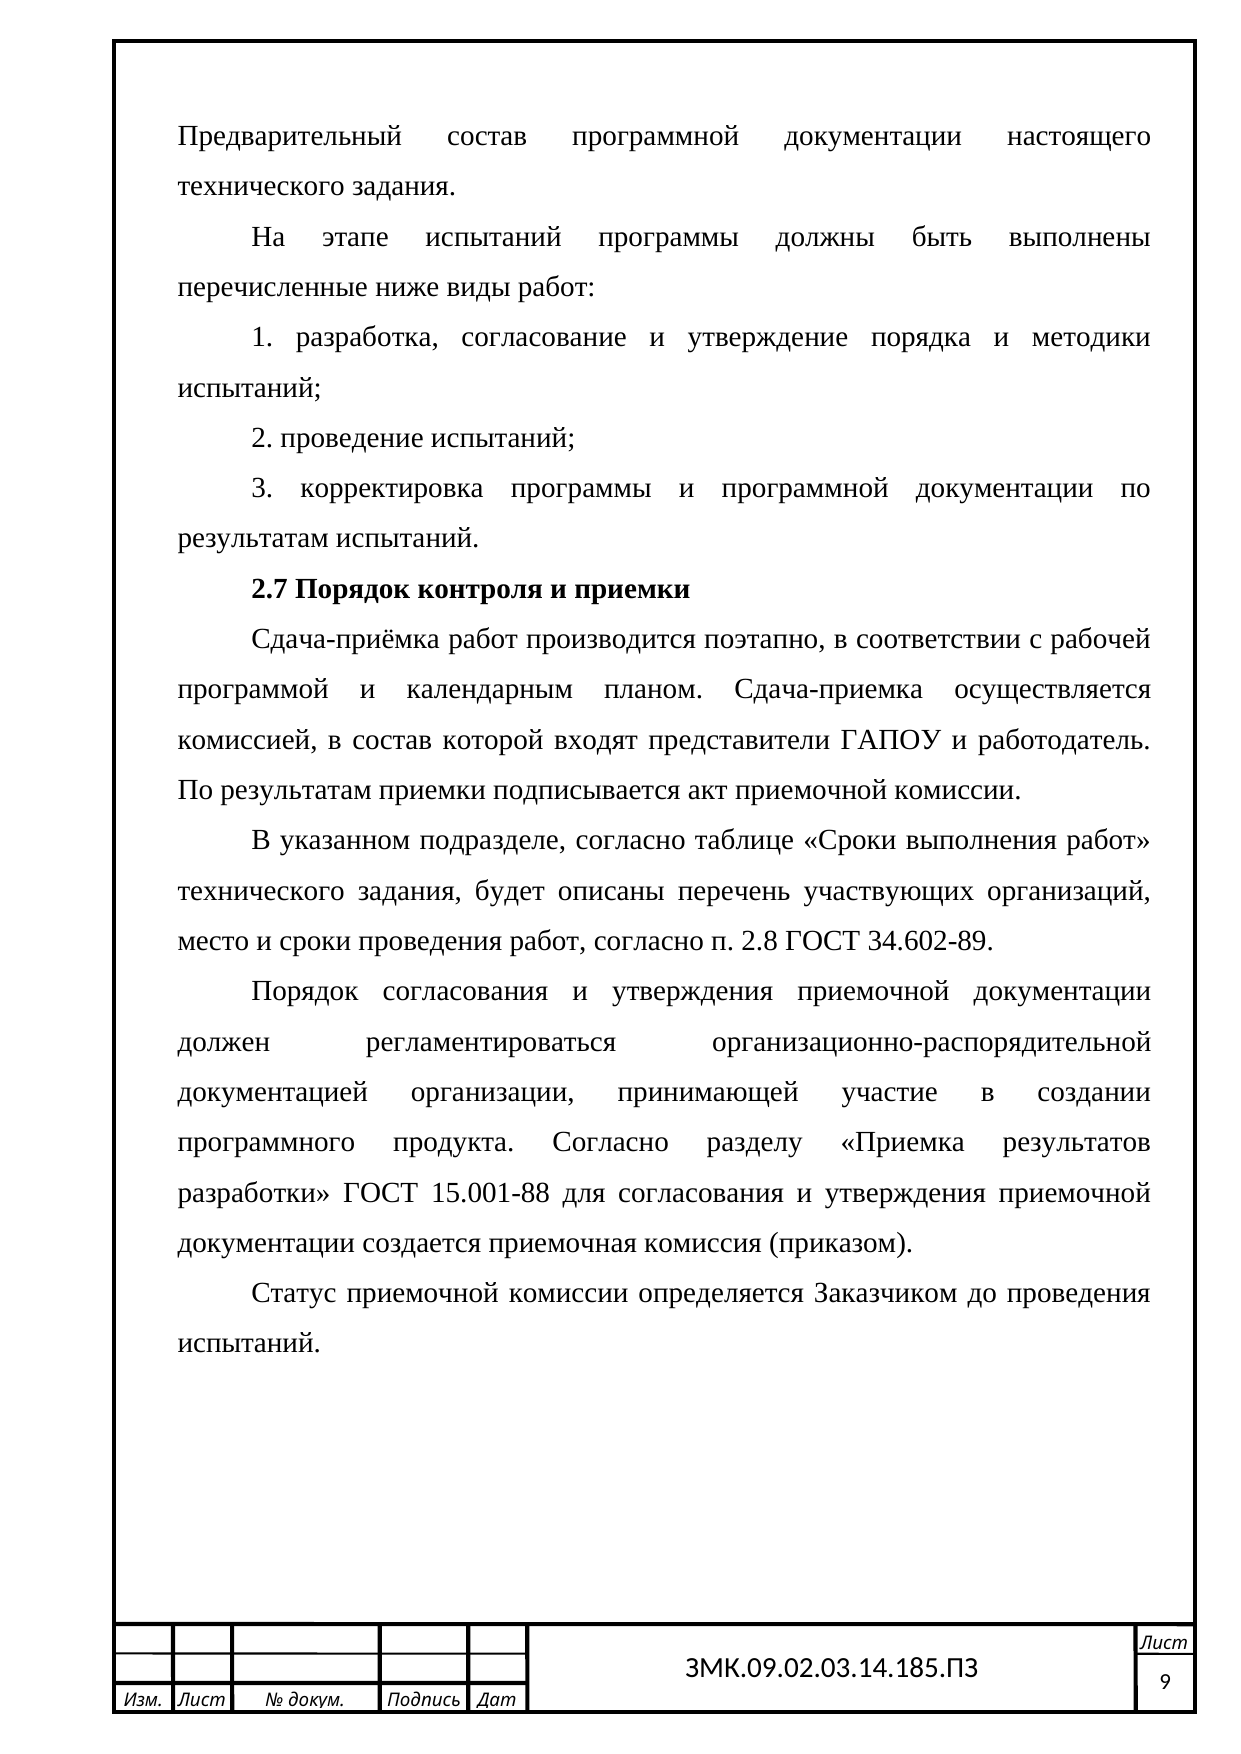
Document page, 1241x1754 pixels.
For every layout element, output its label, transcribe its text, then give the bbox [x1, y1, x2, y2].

text 3. корректировка программы и программной документации по результатам испытаний. [177, 470, 1152, 554]
text 1. разработка, согласование и утверждение порядка и методики испытаний; [177, 319, 1152, 403]
text Статус приемочной комиссии определяется Заказчиком до проведения испытаний. [177, 1275, 1152, 1359]
text 2. проведение испытаний; [177, 420, 1152, 453]
text Сдача-приёмка работ производится поэтапно, в соответствии с рабочей программой и календарным планом. Сдача-приемка осуществляется комиссией, в состав которой входят представители ГАПОУ и работодатель. По результатам приемки подписывается акт приемочной комиссии. [177, 621, 1152, 806]
text На этапе испытаний программы должны быть выполнены перечисленные ниже виды работ: [177, 219, 1152, 303]
text Порядок согласования и утверждения приемочной документации должен регламентироваться организационно-распорядительной документацией организации, принимающей участие в создании программного продукта. Согласно разделу «Приемка результатов разработки» ГОСТ 15.001-88 для согласования и утверждения приемочной документации создается приемочная комиссия (приказом). [177, 973, 1152, 1258]
text 2.7 Порядок контроля и приемки [177, 571, 1152, 604]
text В указанном подразделе, согласно таблице «Сроки выполнения работ» технического задания, будет описаны перечень участвующих организаций, место и сроки проведения работ, согласно п. 2.8 ГОСТ 34.602-89. [177, 822, 1152, 957]
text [177, 118, 1152, 202]
